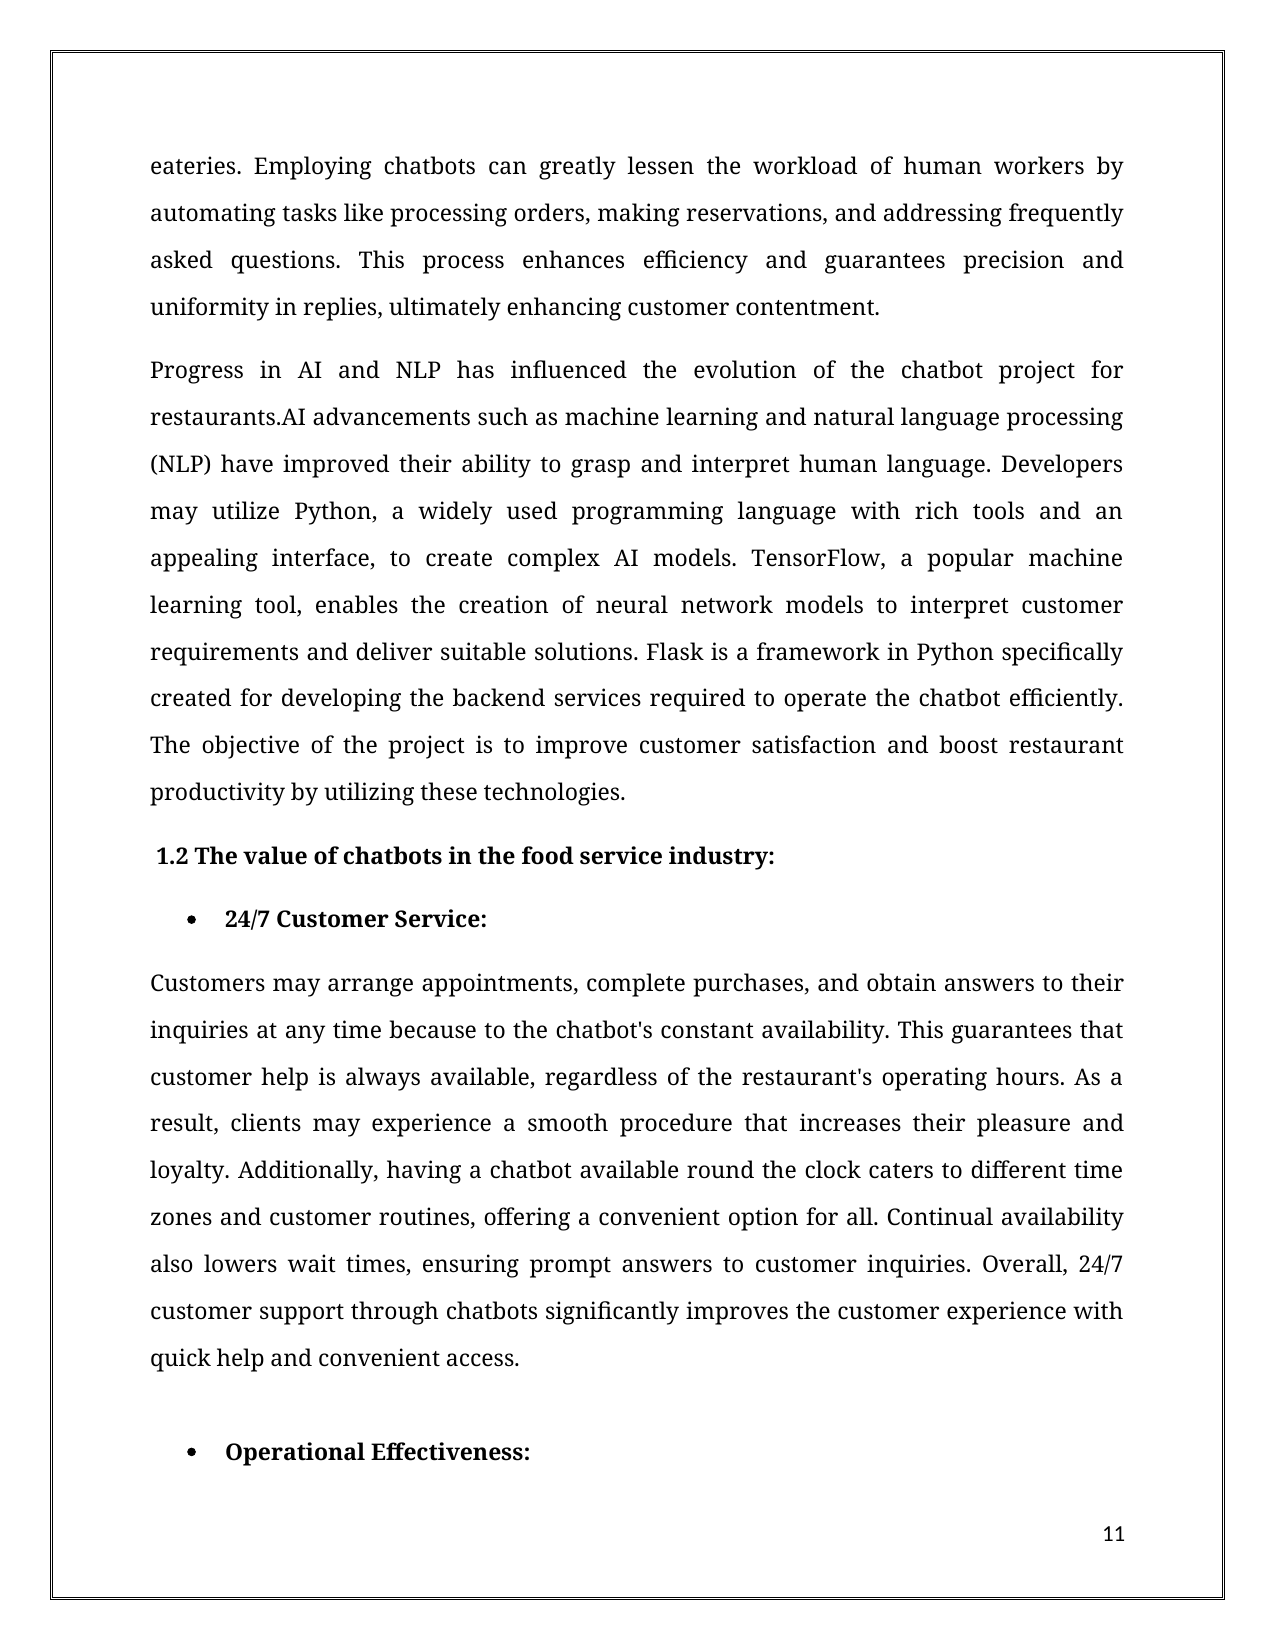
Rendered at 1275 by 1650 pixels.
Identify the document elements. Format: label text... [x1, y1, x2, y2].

list Operational Effectiveness: [187, 1435, 1125, 1467]
list 24/7 Customer Service: [187, 903, 1125, 934]
text 1.2 The value of chatbots in the food service industry: [150, 839, 1125, 871]
text Progress in AI and NLP has influenced the evolution of the chatbot project for restaurants.AI advancements such as machine learning and natural language processing (NLP) have improved their ability to grasp and interpret human language. Developers may utilize Python, a widely used programming language with rich tools and an appealing interface, to create complex AI models. TensorFlow, a popular machine learning tool, enables the creation of neural network models to interpret customer requirements and deliver suitable solutions. Flask is a framework in Python specifically created for developing the backend services required to operate the chatbot efficiently. The objective of the project is to improve customer satisfaction and boost restaurant productivity by utilizing these technologies. [150, 354, 1125, 807]
text Customers may arrange appointments, complete purchases, and obtain answers to their inquiries at any time because to the chatbot's constant availability. This guarantees that customer help is always available, regardless of the restaurant's operating hours. As a result, clients may experience a smooth procedure that increases their pleasure and loyalty. Additionally, having a chatbot available round the clock caters to different time zones and customer routines, offering a convenient option for all. Continual availability also lowers wait times, ensuring prompt answers to customer inquiries. Overall, 24/7 customer support through chatbots significantly improves the customer experience with quick help and convenient access. [150, 967, 1125, 1373]
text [150, 150, 1125, 322]
